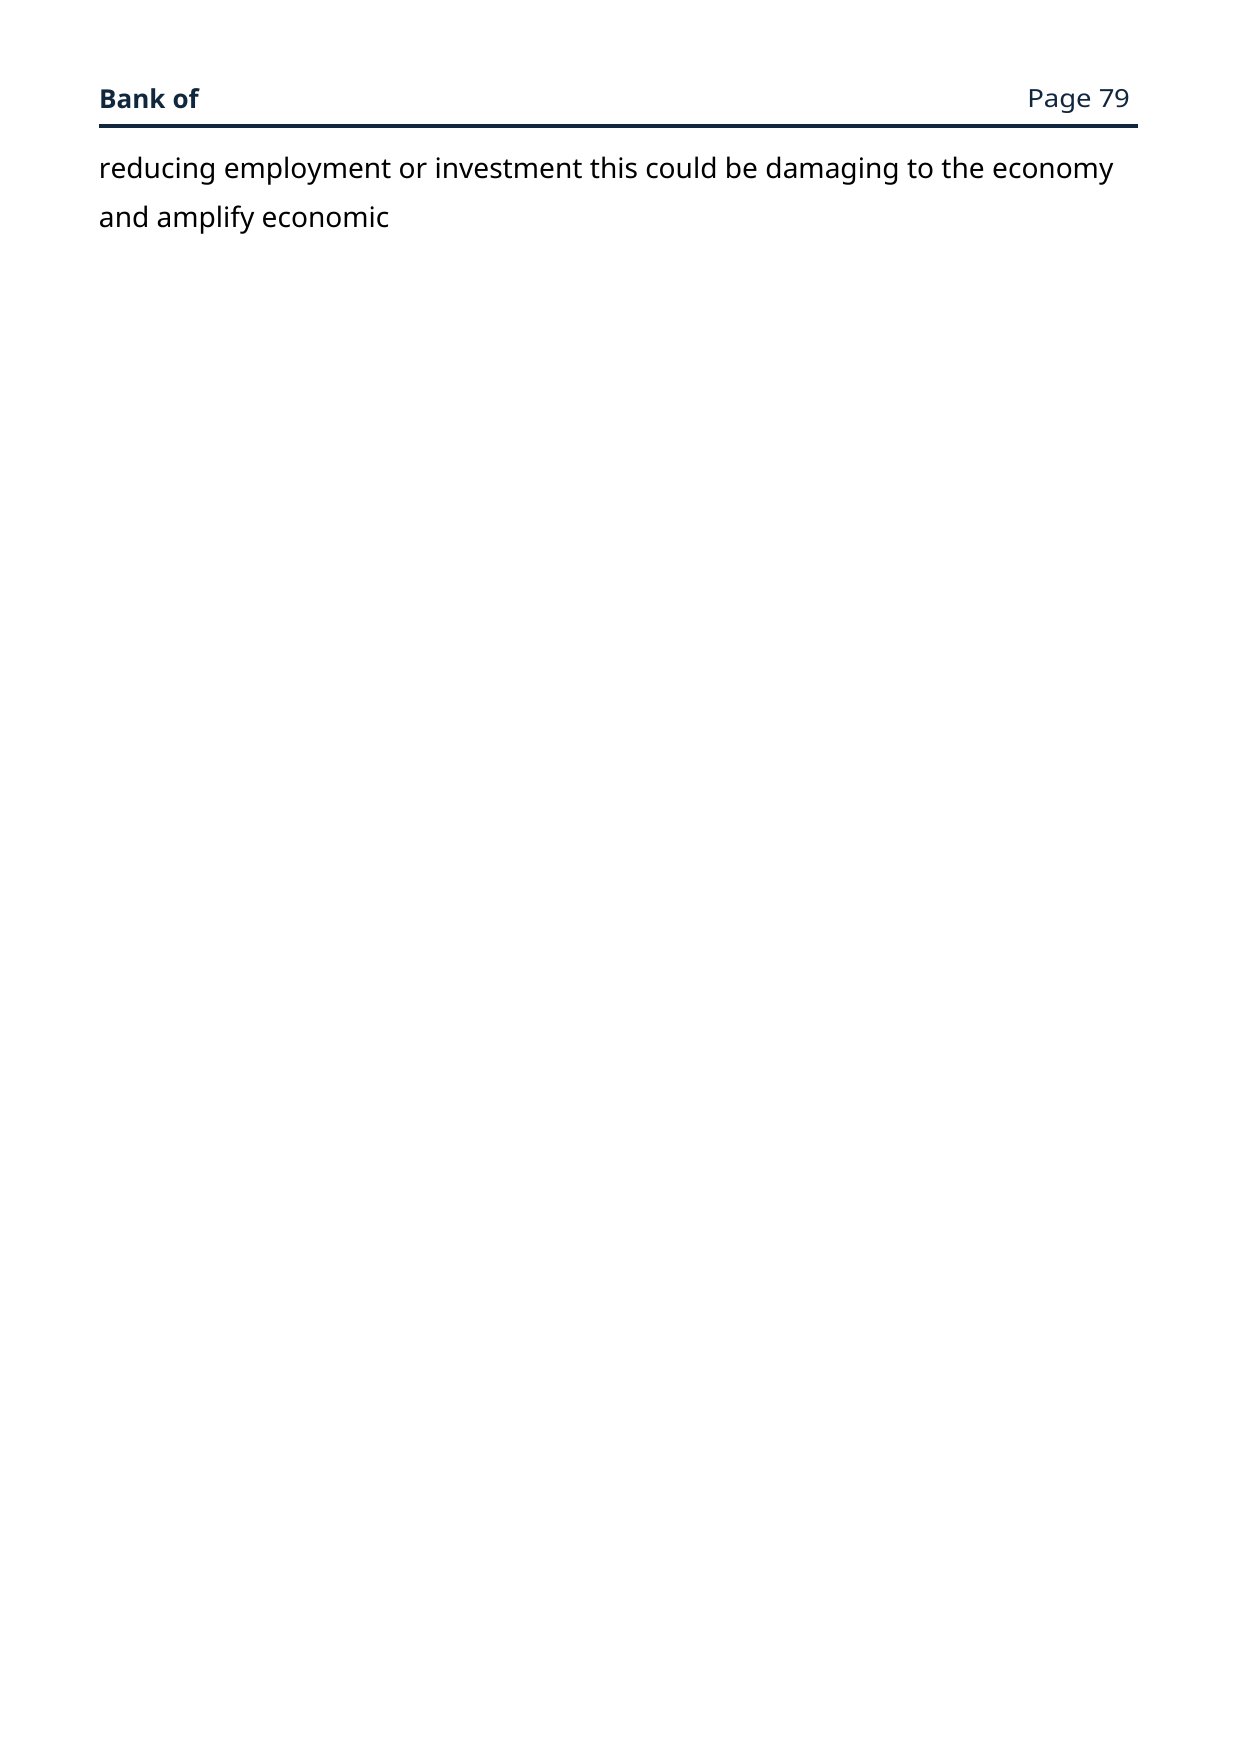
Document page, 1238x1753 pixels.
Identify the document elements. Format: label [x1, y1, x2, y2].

text [99, 148, 1138, 236]
